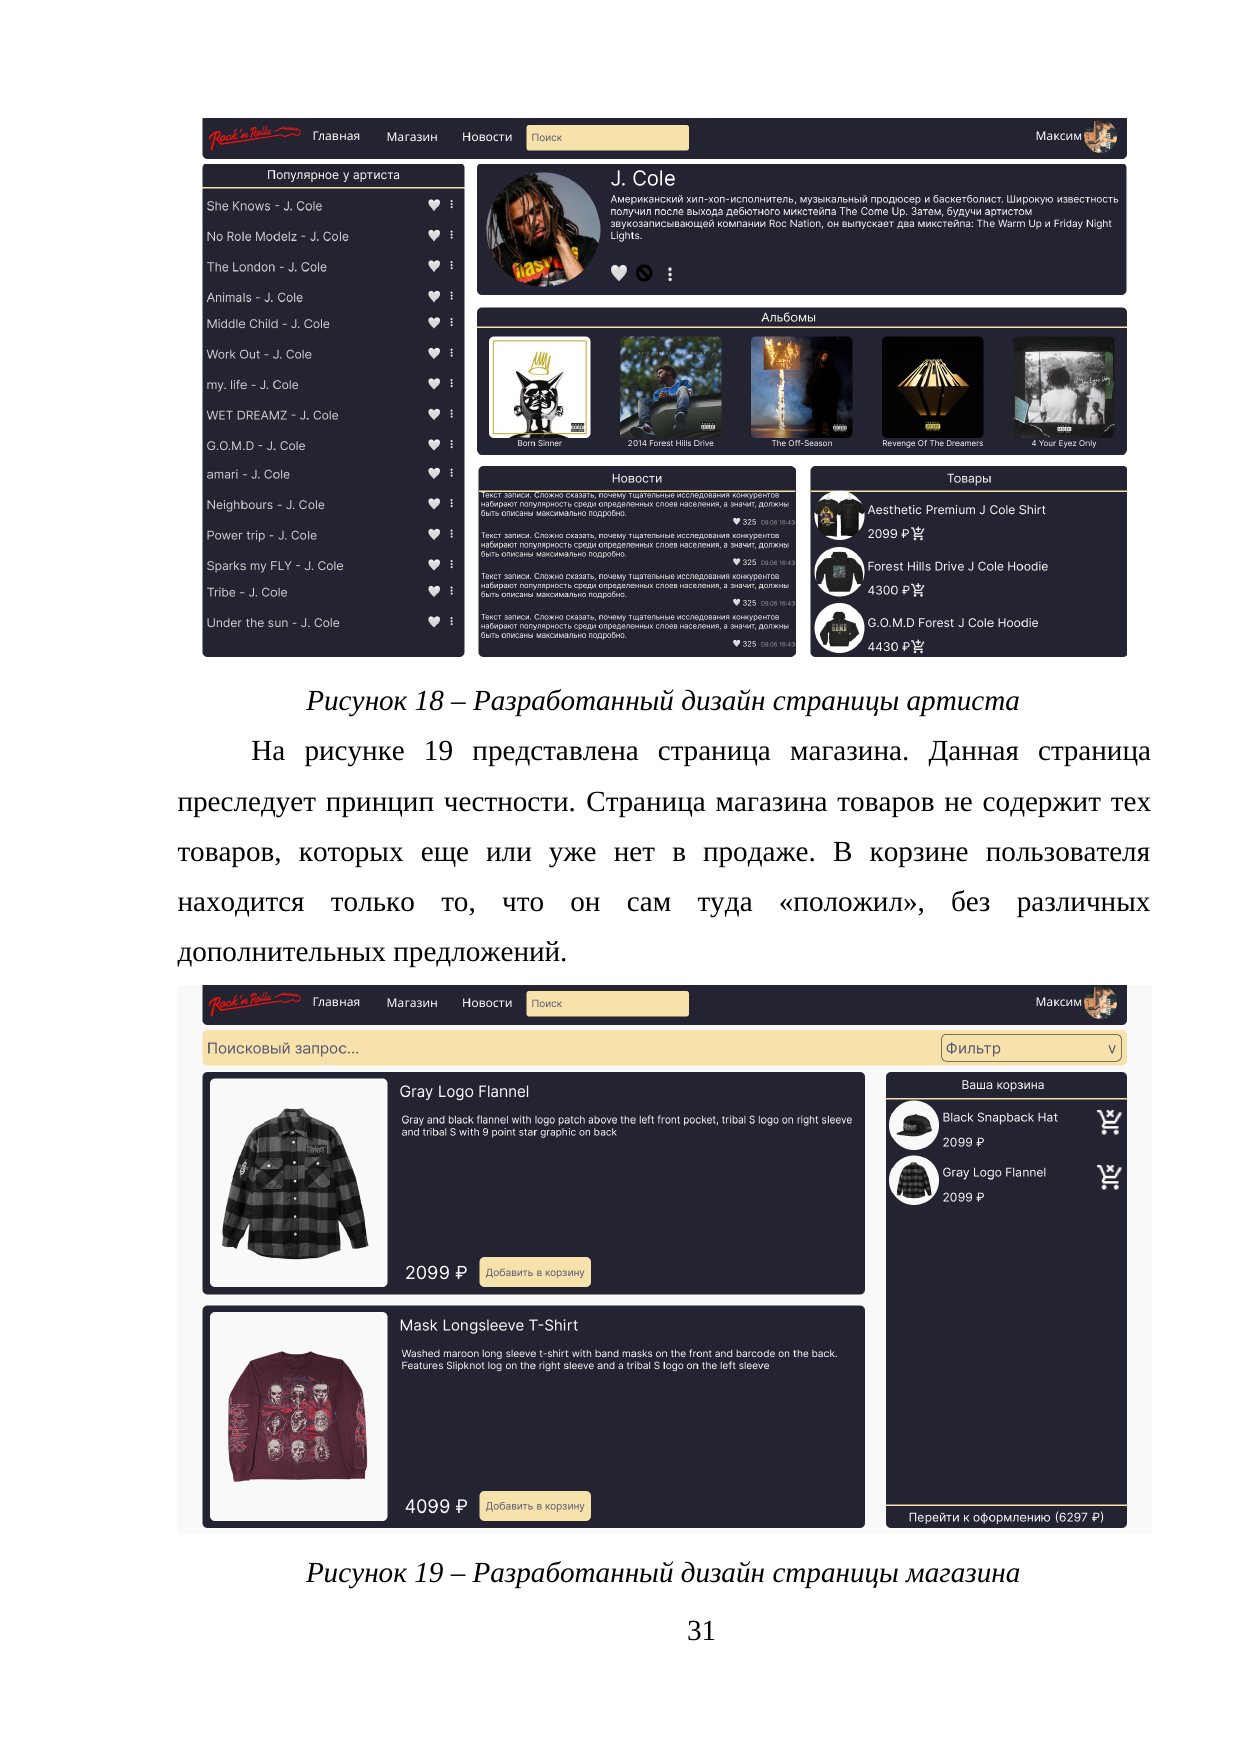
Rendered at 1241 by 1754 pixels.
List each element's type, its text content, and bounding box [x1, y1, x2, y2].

text На рисунке 19 представлена страница магазина. Данная страница преследует принцип честности. Страница магазина товаров не содержит тех товаров, которых еще или уже нет в продаже. В корзине пользователя находится только то, что он сам туда «положил», без различных дополнительных предложений. [177, 733, 1152, 968]
text Рисунок 18 – Разработанный дизайн страницы артиста [177, 683, 1152, 717]
picture [177, 985, 1152, 1539]
picture [177, 118, 1152, 667]
text Рисунок 19 – Разработанный дизайн страницы магазина [177, 1555, 1152, 1588]
